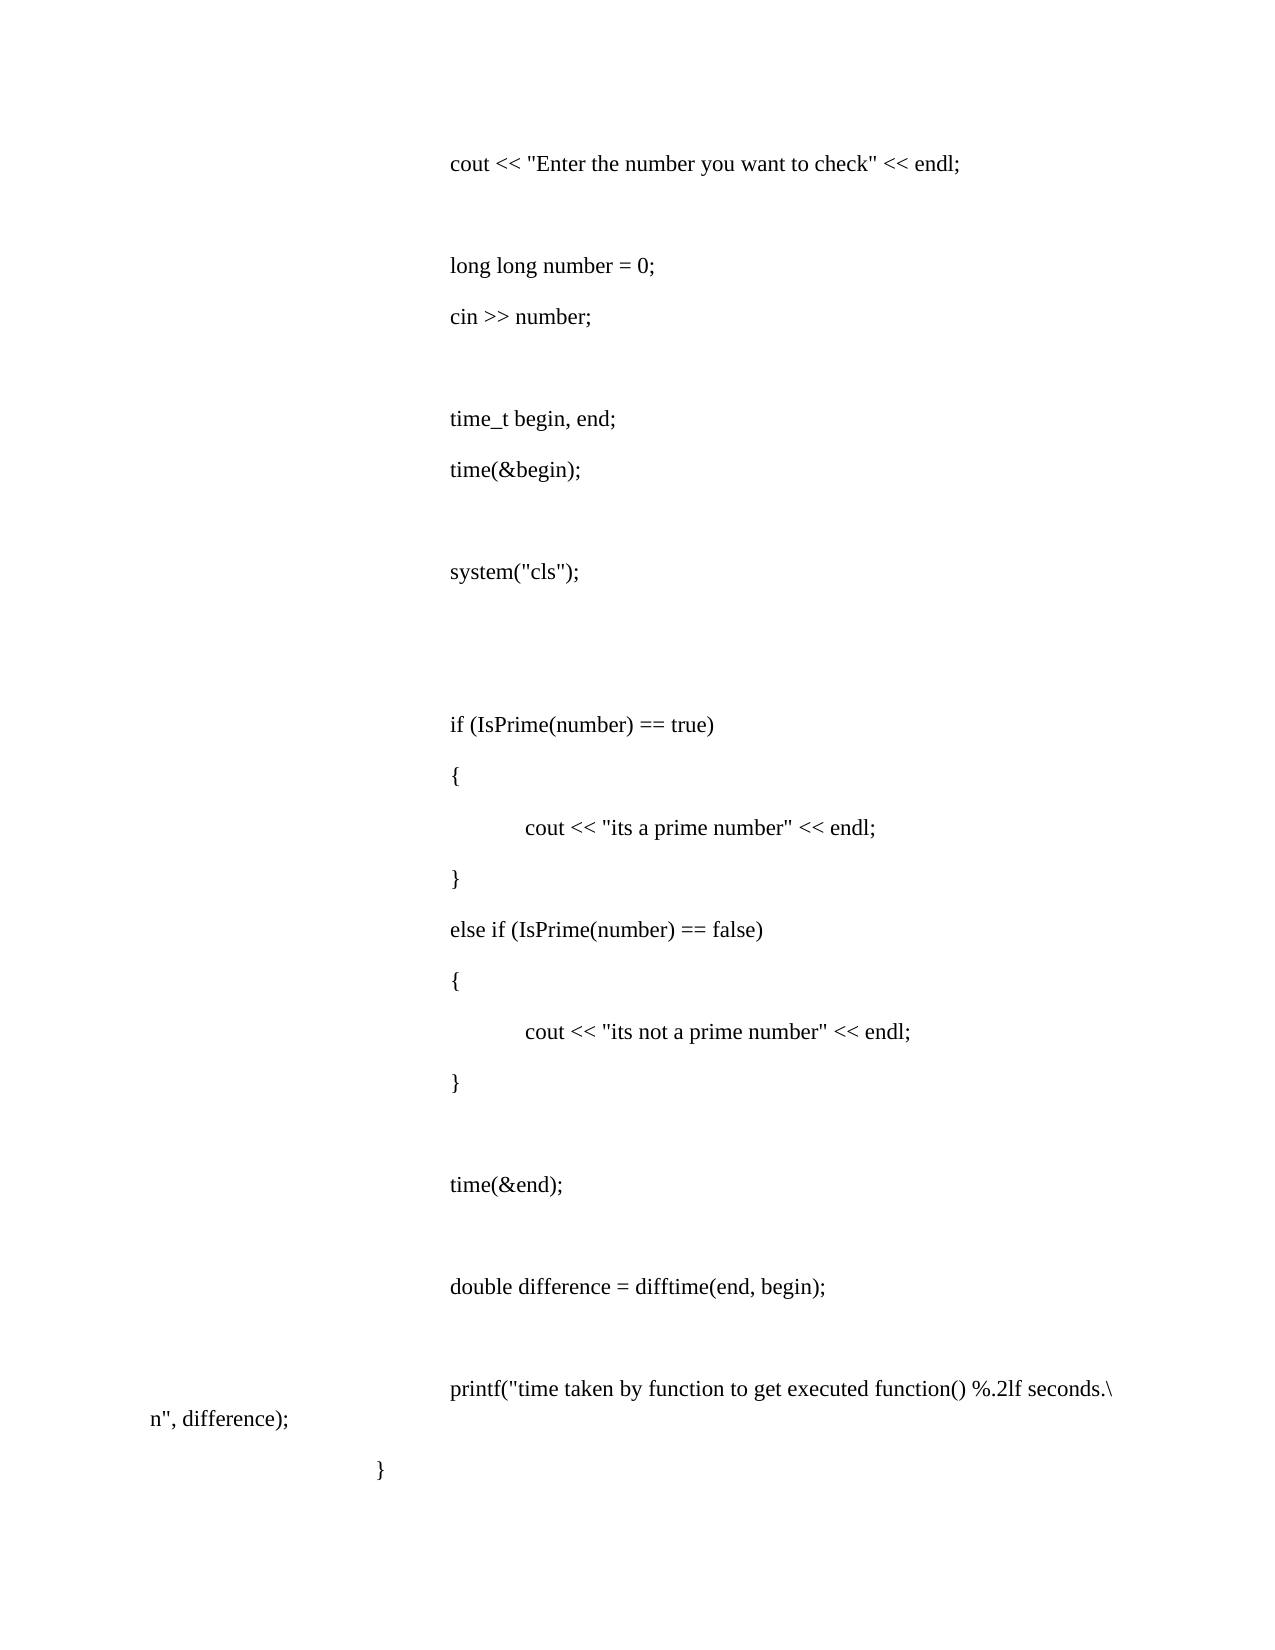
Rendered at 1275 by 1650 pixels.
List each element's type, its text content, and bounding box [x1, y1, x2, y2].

text { [150, 762, 1125, 789]
text cin >> number; [150, 303, 1125, 329]
text long long number = 0; [150, 252, 1125, 278]
text time_t begin, end; [150, 405, 1125, 432]
text cout << "its a prime number" << endl; [150, 813, 1125, 840]
text } [150, 1456, 1125, 1483]
text } [150, 864, 1125, 891]
text cout << "its not a prime number" << endl; [150, 1018, 1125, 1044]
text time(&end); [150, 1171, 1125, 1197]
text system("cls"); [150, 558, 1125, 585]
text if (IsPrime(number) == true) [150, 711, 1125, 738]
text else if (IsPrime(number) == false) [150, 916, 1125, 942]
text double difference = difftime(end, begin); [150, 1273, 1125, 1299]
text time(&begin); [150, 456, 1125, 483]
text } [150, 1069, 1125, 1095]
text { [150, 967, 1125, 993]
text printf("time taken by function to get executed function() %.2lf seconds.\n", difference); [150, 1375, 1125, 1432]
text cout << "Enter the number you want to check" << endl; [150, 150, 1125, 176]
